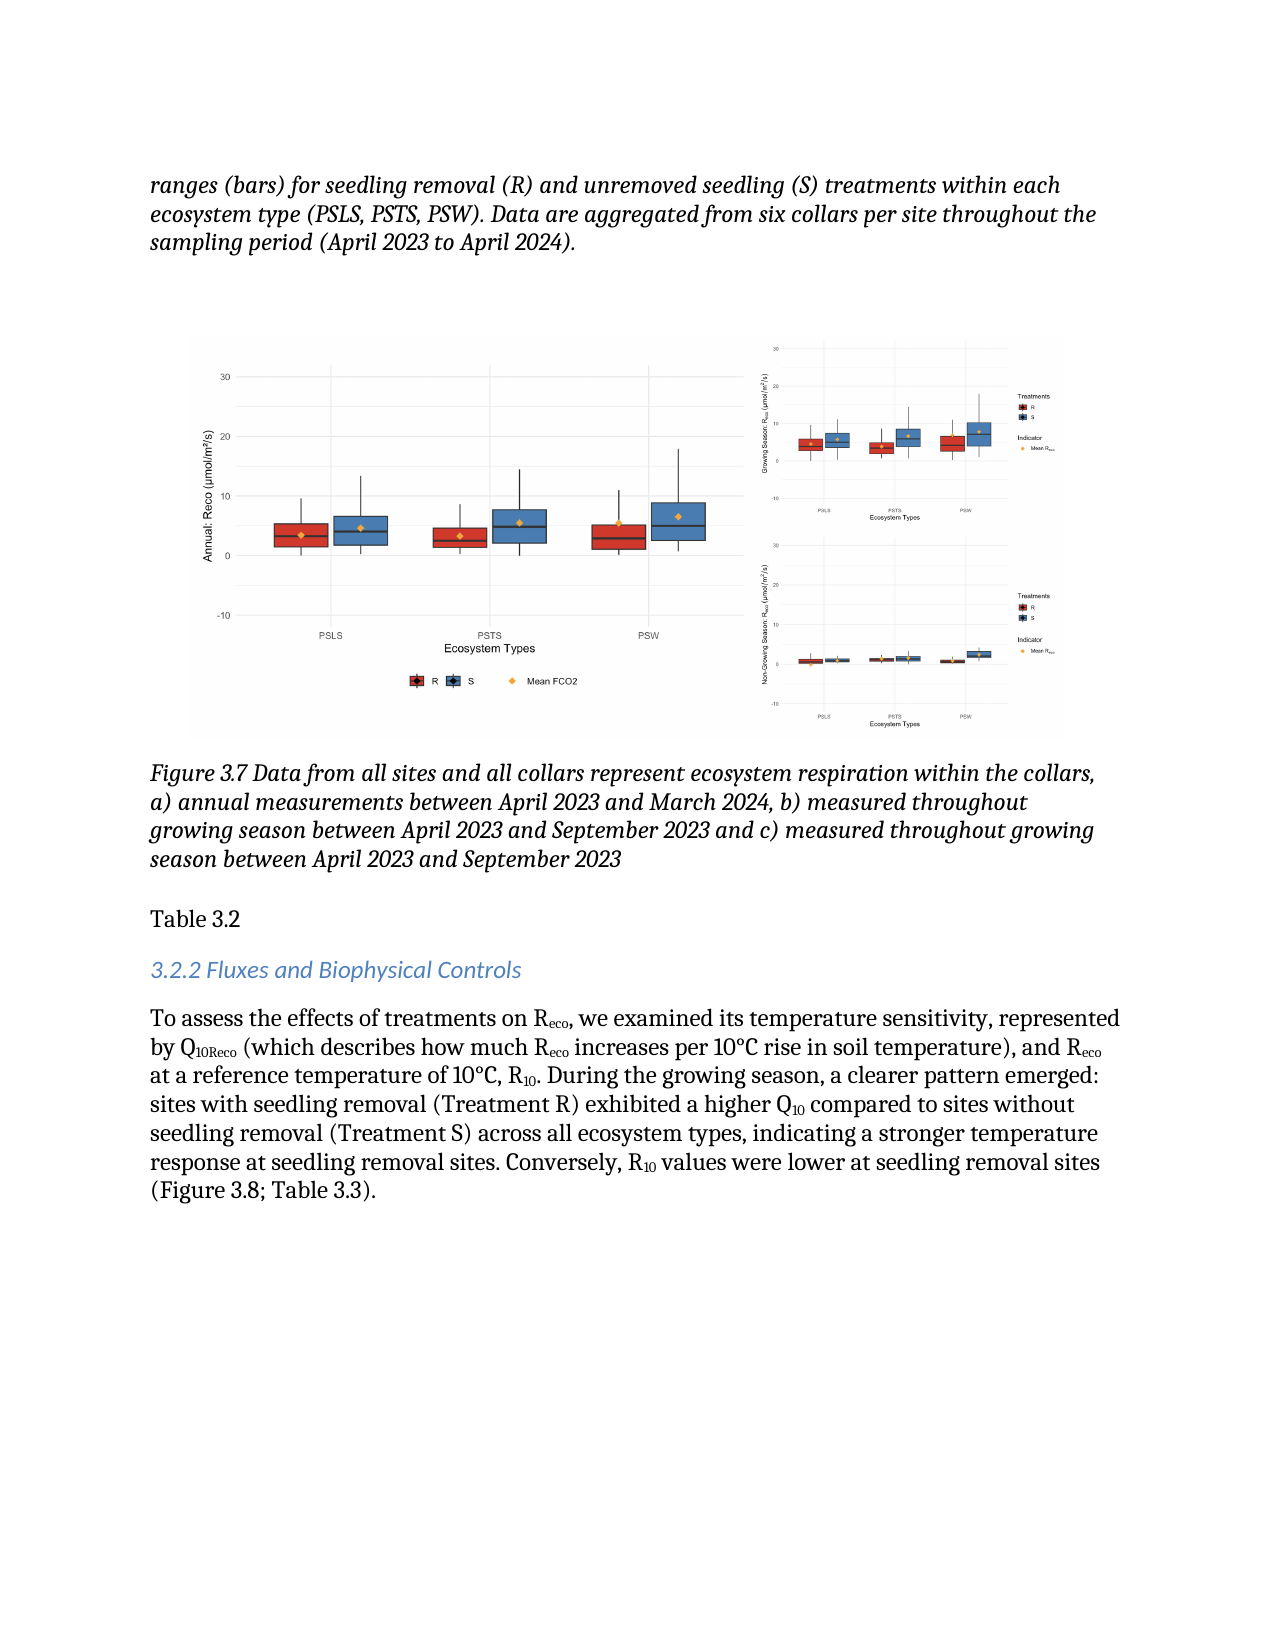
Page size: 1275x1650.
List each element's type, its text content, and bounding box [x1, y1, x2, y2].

subtitle 3.2.2 Fluxes and Biophysical Controls [150, 954, 1125, 985]
table_header Figure 3.7 Data from all sites and all collars represent ecosystem respiration within the collars, a) annual measurements between April 2023 and March 2024, b) measured throughout growing season between April 2023 and September 2023 and c) measured throughout growing season between April 2023 and September 2023 [139, 336, 1114, 886]
picture [188, 335, 1064, 738]
text To assess the effects of treatments on Reco, we examined its temperature sensitivity, represented by Q10Reco (which describes how much Reco increases per 10°C rise in soil temperature), and Reco at a reference temperature of 10°C, R10. During the growing season, a clearer pattern emerged: sites with seedling removal (Treatment R) exhibited a higher Q10 compared to sites without seedling removal (Treatment S) across all ecosystem types, indicating a stronger temperature response at seedling removal sites. Conversely, R10 values were lower at seedling removal sites (Figure 3.8; Table 3.3). [150, 1004, 1125, 1205]
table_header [139, 150, 1114, 269]
text Table 3.2 [150, 905, 1125, 934]
